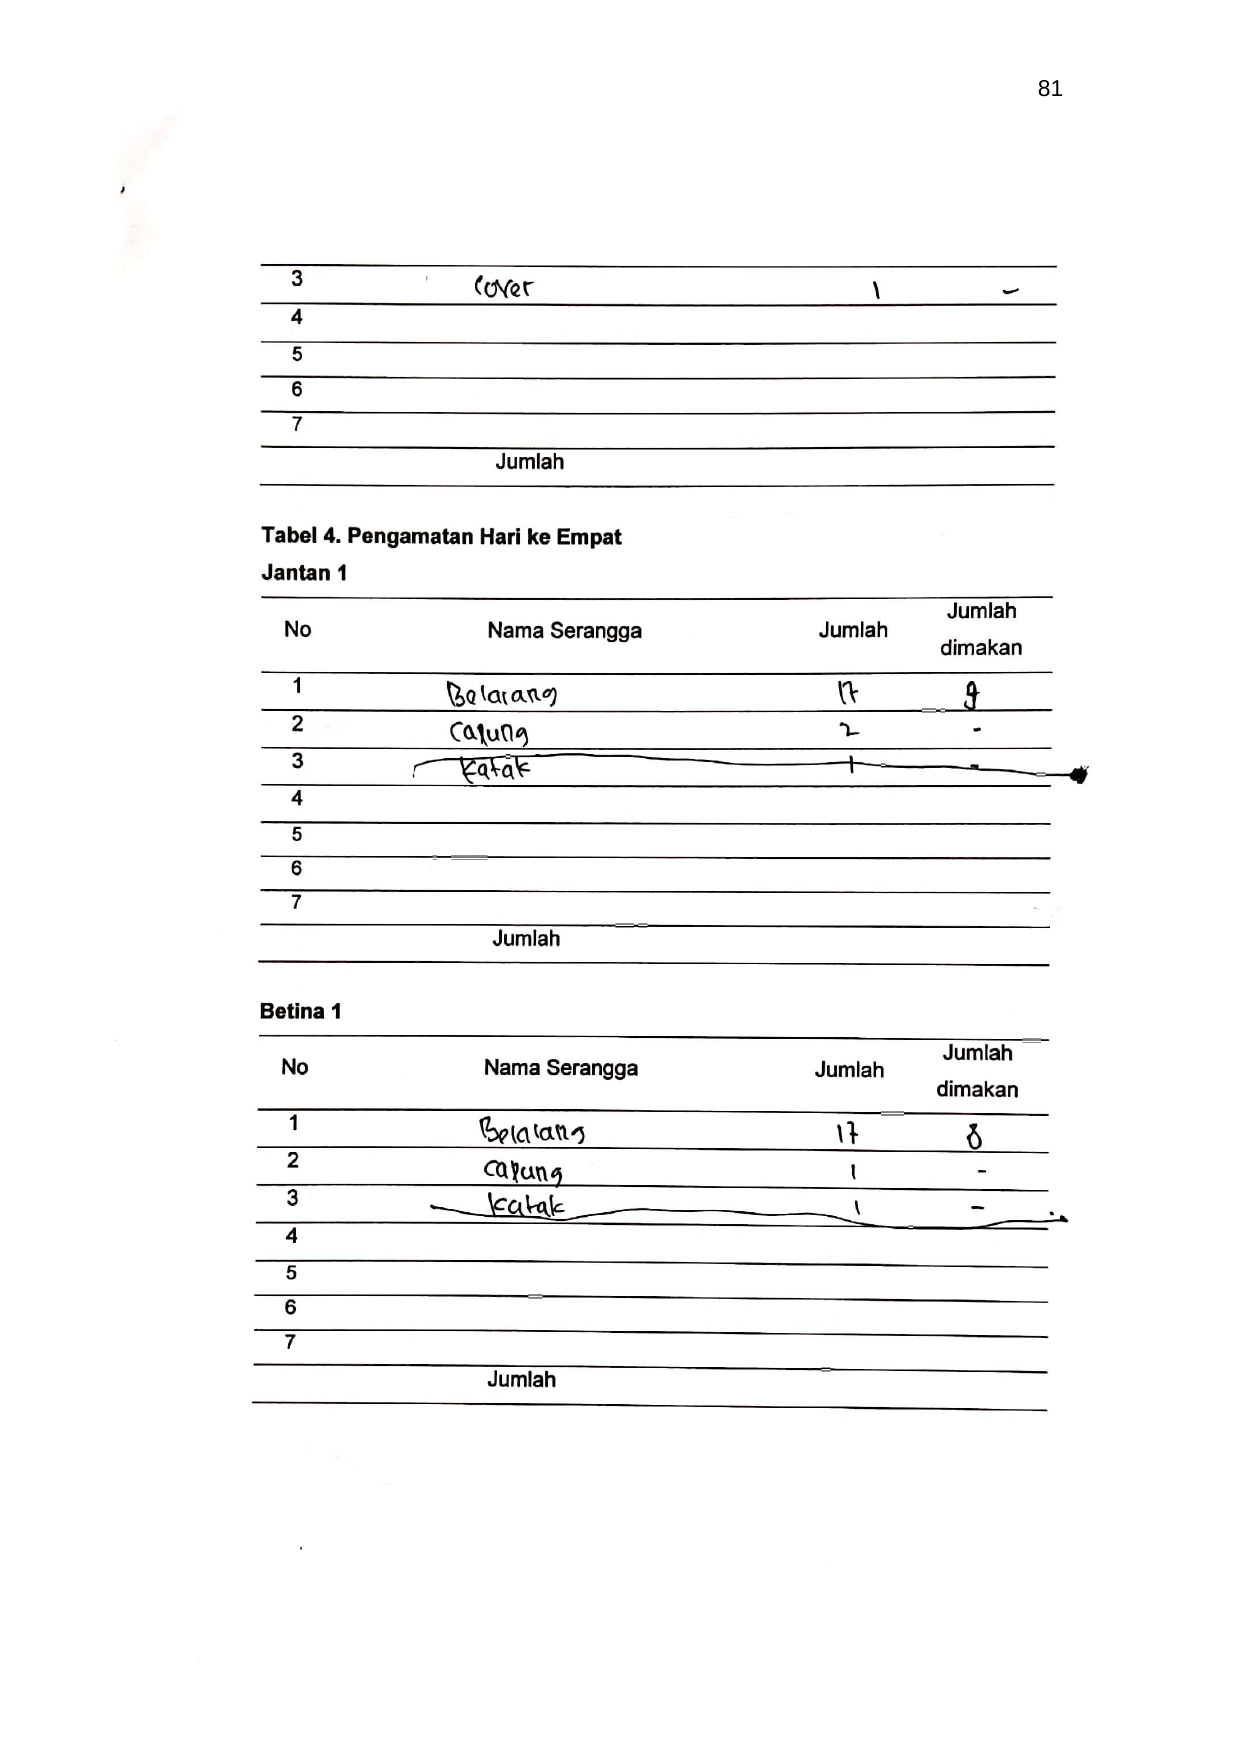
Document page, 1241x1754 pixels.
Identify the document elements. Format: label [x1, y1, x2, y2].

picture [112, 109, 1187, 1689]
